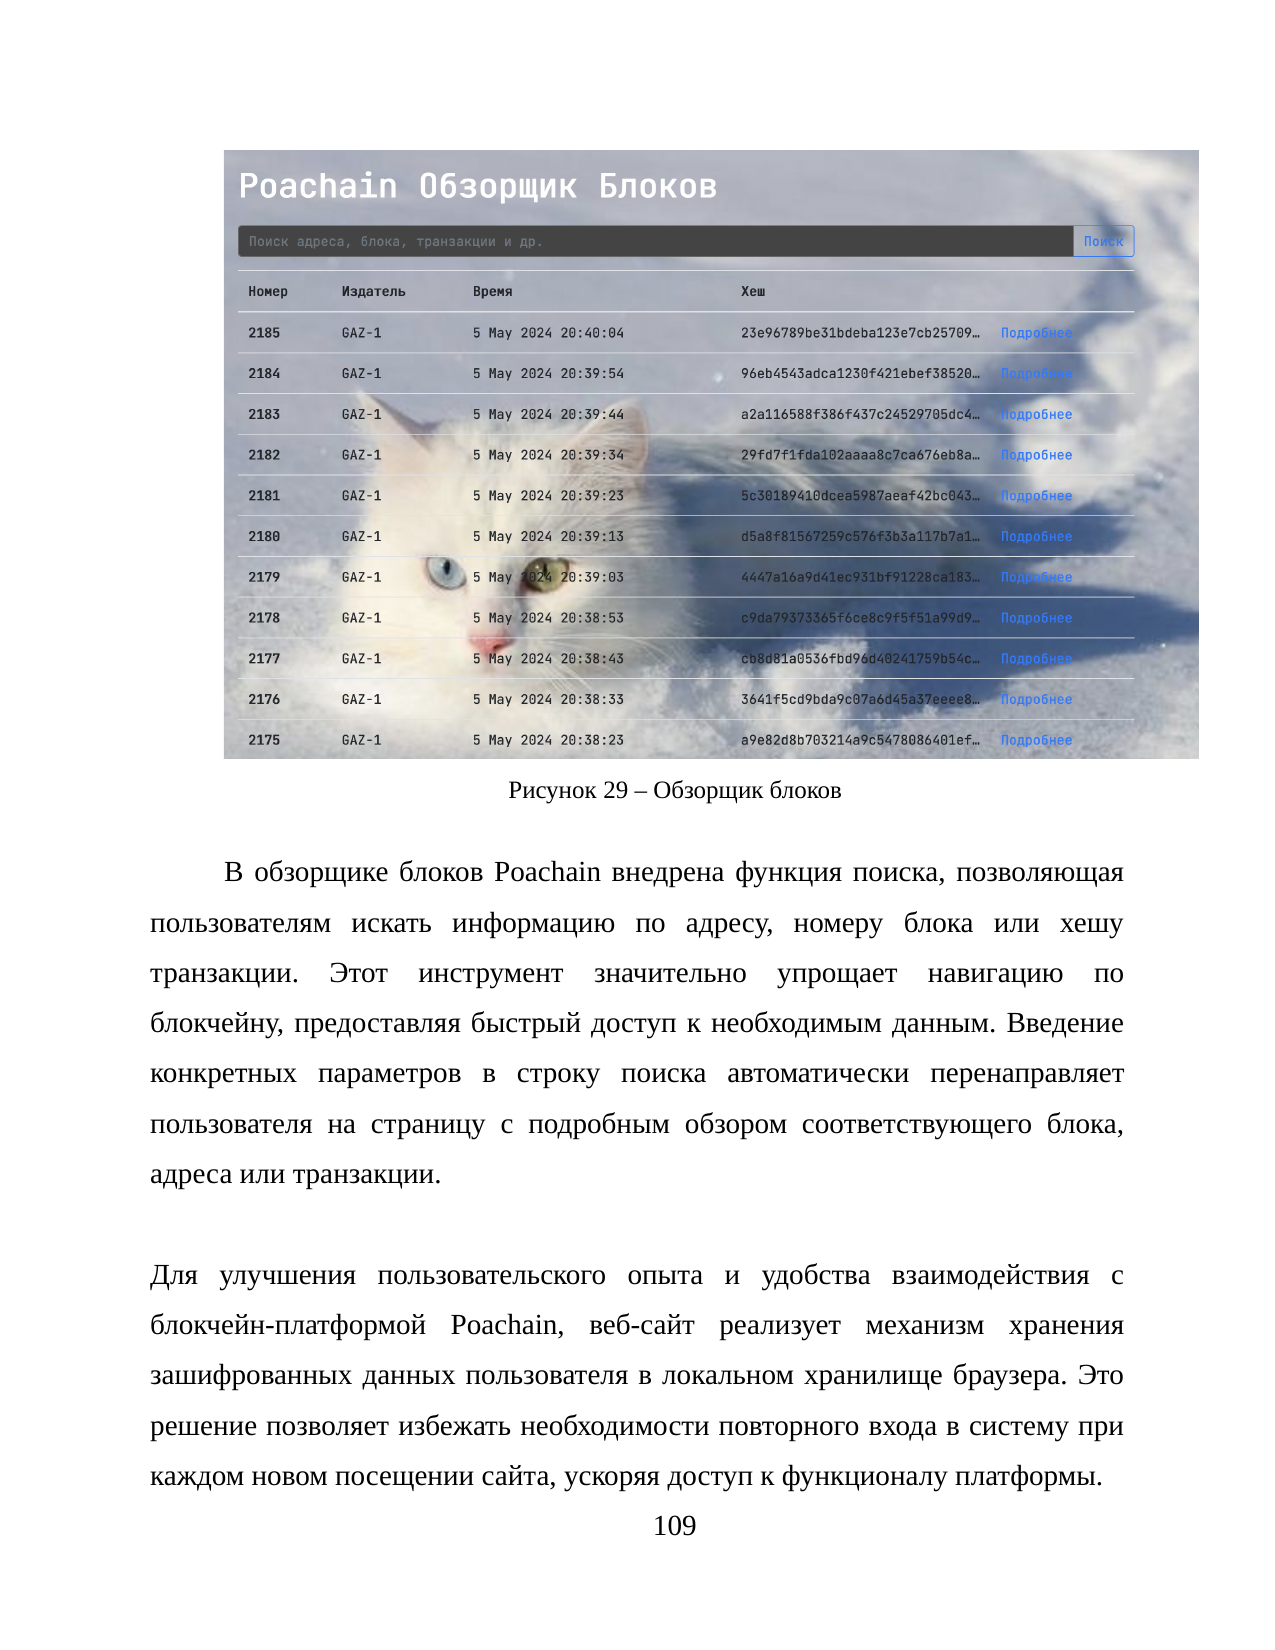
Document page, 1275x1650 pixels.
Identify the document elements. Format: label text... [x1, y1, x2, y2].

picture [223, 150, 1199, 759]
text Рисунок 29 – Обзорщик блоков [225, 775, 1125, 804]
text Для улучшения пользовательского опыта и удобства взаимодействия с блокчейн-платформой Poachain, веб-сайт реализует механизм хранения зашифрованных данных пользователя в локальном хранилище браузера. Это решение позволяет избежать необходимости повторного входа в систему при каждом новом посещении сайта, ускоряя доступ к функционалу платформы. [150, 1257, 1125, 1492]
text В обзорщике блоков Poachain внедрена функция поиска, позволяющая пользователям искать информацию по адресу, номеру блока или хешу транзакции. Этот инструмент значительно упрощает навигацию по блокчейну, предоставляя быстрый доступ к необходимым данным. Введение конкретных параметров в строку поиска автоматически перенаправляет пользователя на страницу с подробным обзором соответствующего блока, адреса или транзакции. [150, 854, 1125, 1190]
